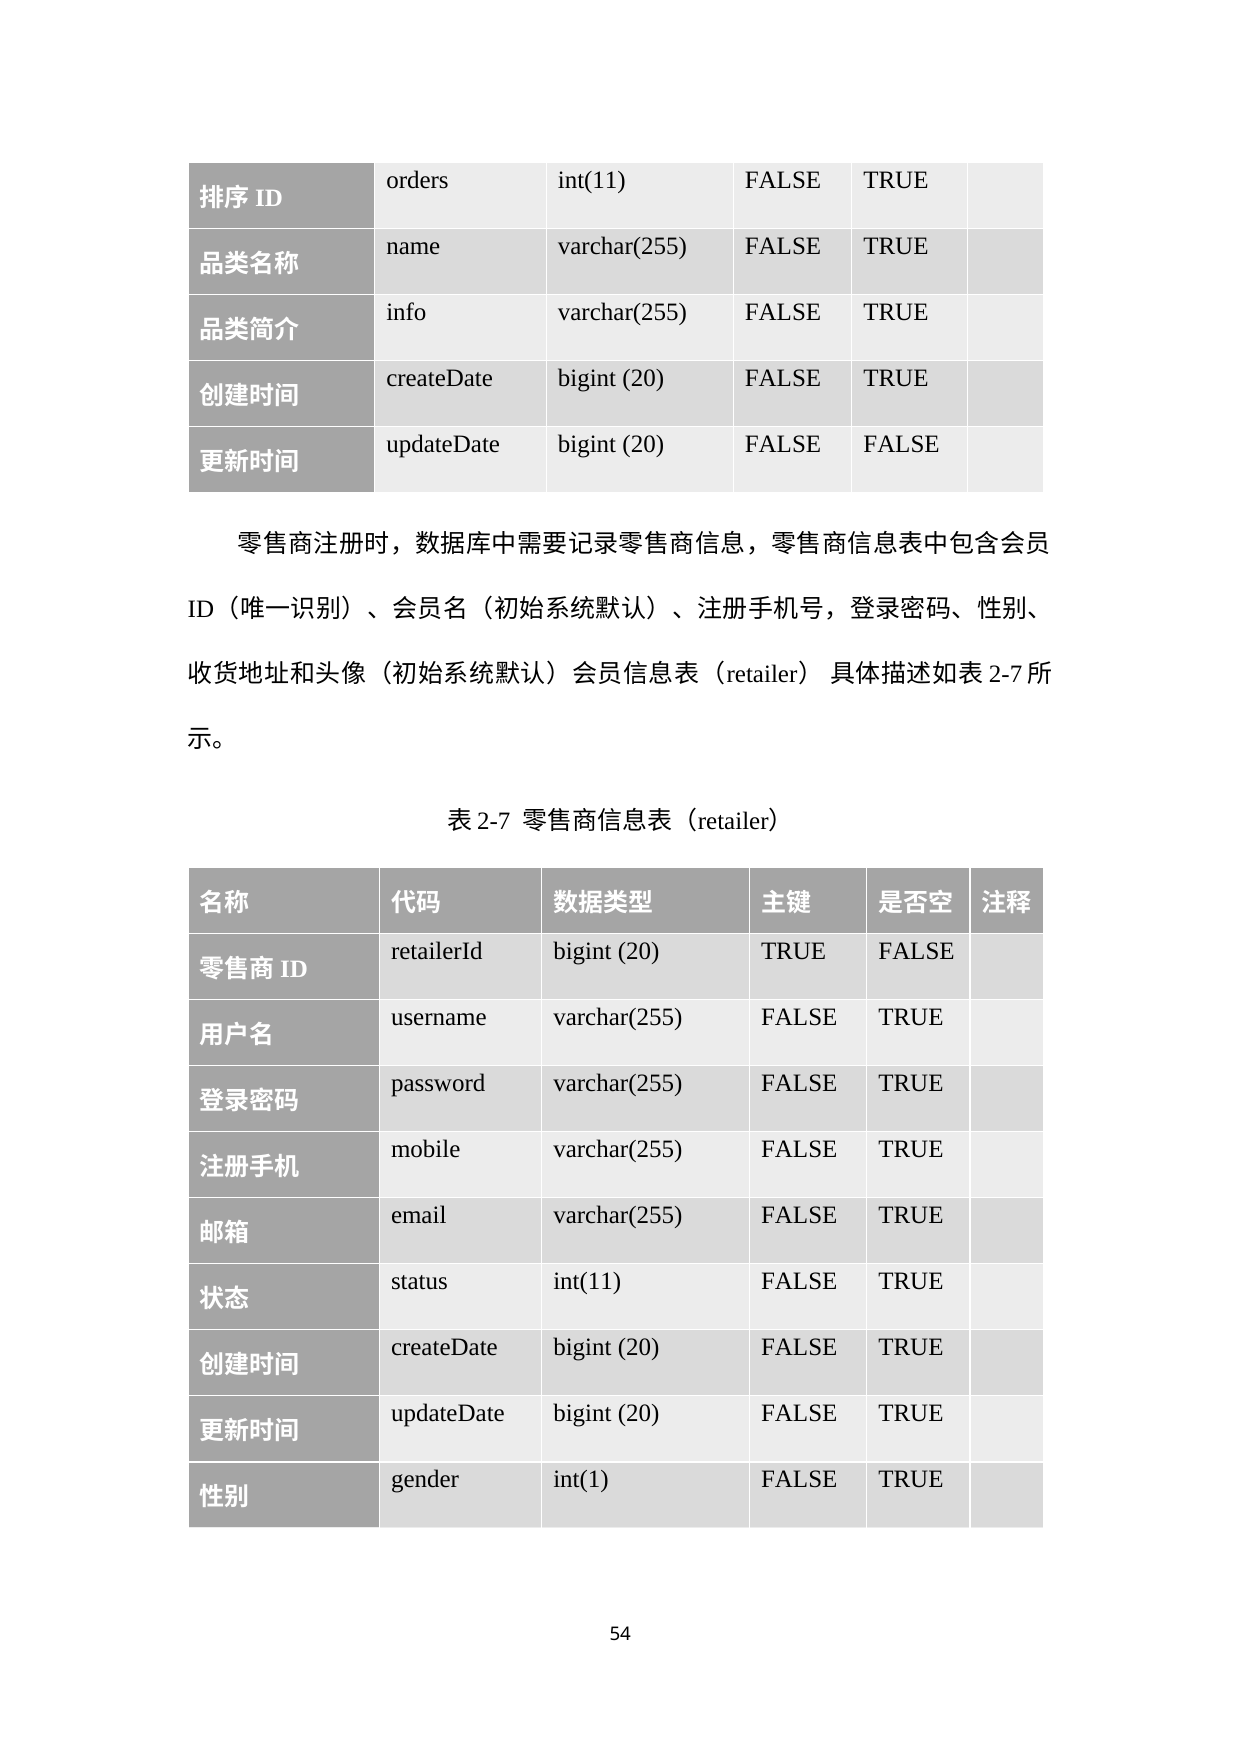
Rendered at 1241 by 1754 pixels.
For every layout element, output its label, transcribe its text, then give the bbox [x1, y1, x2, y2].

table_header 是否空 [867, 868, 969, 933]
table_cell FALSE [867, 934, 969, 999]
table_cell 性别 [189, 1463, 379, 1527]
table_cell name [375, 229, 546, 294]
table_cell createDate [375, 361, 546, 426]
table_cell 邮箱 [189, 1198, 379, 1263]
table_cell varchar(255) [542, 1198, 749, 1263]
table_cell updateDate [375, 427, 546, 492]
table_cell bigint (20) [547, 427, 733, 492]
table_cell password [380, 1066, 541, 1131]
table_header 主键 [750, 868, 866, 933]
table_cell [968, 295, 1043, 360]
table_cell [968, 163, 1043, 228]
table_cell int(1) [542, 1463, 749, 1527]
table_cell FALSE [750, 1132, 866, 1197]
table_cell 排序 ID [189, 163, 374, 228]
table_cell 品类简介 [189, 295, 374, 360]
table_cell [968, 229, 1043, 294]
table_cell bigint (20) [547, 361, 733, 426]
table_cell FALSE [734, 229, 851, 294]
table_cell 状态 [189, 1264, 379, 1329]
table_cell 登录密码 [189, 1066, 379, 1131]
table_cell 更新时间 [189, 1396, 379, 1461]
table_cell username [380, 1000, 541, 1065]
table_cell FALSE [734, 361, 851, 426]
table_cell TRUE [867, 1066, 969, 1131]
table_cell FALSE [734, 427, 851, 492]
table_cell orders [375, 163, 546, 228]
table_cell FALSE [750, 1000, 866, 1065]
table_cell [971, 1264, 1043, 1329]
table_cell TRUE [852, 163, 967, 228]
table_cell bigint (20) [542, 1330, 749, 1395]
table_cell email [380, 1198, 541, 1263]
table_cell FALSE [750, 1396, 866, 1461]
table_cell 零售商 ID [189, 934, 379, 999]
table_cell TRUE [852, 295, 967, 360]
table_cell [971, 1463, 1043, 1527]
table_cell varchar(255) [542, 1066, 749, 1131]
table_cell varchar(255) [547, 295, 733, 360]
table_cell updateDate [380, 1396, 541, 1461]
table_header 代码 [380, 868, 541, 933]
table_cell [971, 1132, 1043, 1197]
table_cell FALSE [750, 1066, 866, 1131]
table_cell [971, 1000, 1043, 1065]
table_cell [971, 934, 1043, 999]
table_cell TRUE [750, 934, 866, 999]
table_cell 创建时间 [189, 1330, 379, 1395]
table_header 注释 [971, 868, 1043, 933]
text 表2-7 零售商信息表（retailer） [187, 786, 1053, 851]
table_cell 用户名 [189, 1000, 379, 1065]
table_cell int(11) [542, 1264, 749, 1329]
table_cell TRUE [867, 1198, 969, 1263]
table_cell 品类名称 [189, 229, 374, 294]
table_header 名称 [189, 868, 379, 933]
table_cell FALSE [734, 163, 851, 228]
table_cell varchar(255) [542, 1132, 749, 1197]
table_cell TRUE [867, 1000, 969, 1065]
table_cell mobile [380, 1132, 541, 1197]
table_cell retailerId [380, 934, 541, 999]
table_cell TRUE [867, 1396, 969, 1461]
table_cell status [380, 1264, 541, 1329]
table_cell FALSE [750, 1264, 866, 1329]
table_cell varchar(255) [547, 229, 733, 294]
table_cell info [375, 295, 546, 360]
table_cell FALSE [750, 1198, 866, 1263]
table_cell TRUE [867, 1264, 969, 1329]
table_cell TRUE [867, 1463, 969, 1527]
table_cell TRUE [867, 1330, 969, 1395]
text 零售商注册时，数据库中需要记录零售商信息，零售商信息表中包含会员 ID（唯一识别）、会员名（初始系统默认）、注册手机号，登录密码、性别、收货地址和头像（初始系统默认）会员信息表（retailer） 具体描述如表2-7所示。 [187, 509, 1053, 769]
table_cell FALSE [734, 295, 851, 360]
table_cell [971, 1066, 1043, 1131]
table_cell bigint (20) [542, 934, 749, 999]
table_cell createDate [380, 1330, 541, 1395]
table_cell 创建时间 [189, 361, 374, 426]
table_cell FALSE [852, 427, 967, 492]
table_cell 注册手机 [189, 1132, 379, 1197]
table_cell TRUE [852, 229, 967, 294]
table_cell TRUE [852, 361, 967, 426]
table_cell int(11) [547, 163, 733, 228]
table_cell TRUE [867, 1132, 969, 1197]
table_cell [968, 427, 1043, 492]
table_cell varchar(255) [542, 1000, 749, 1065]
table_header 数据类型 [542, 868, 749, 933]
table_cell [971, 1198, 1043, 1263]
table_cell 更新时间 [189, 427, 374, 492]
table_cell FALSE [750, 1330, 866, 1395]
table_cell gender [380, 1463, 541, 1527]
table_cell [971, 1396, 1043, 1461]
table_cell [971, 1330, 1043, 1395]
table_cell FALSE [750, 1463, 866, 1527]
table_cell [968, 361, 1043, 426]
table_cell bigint (20) [542, 1396, 749, 1461]
